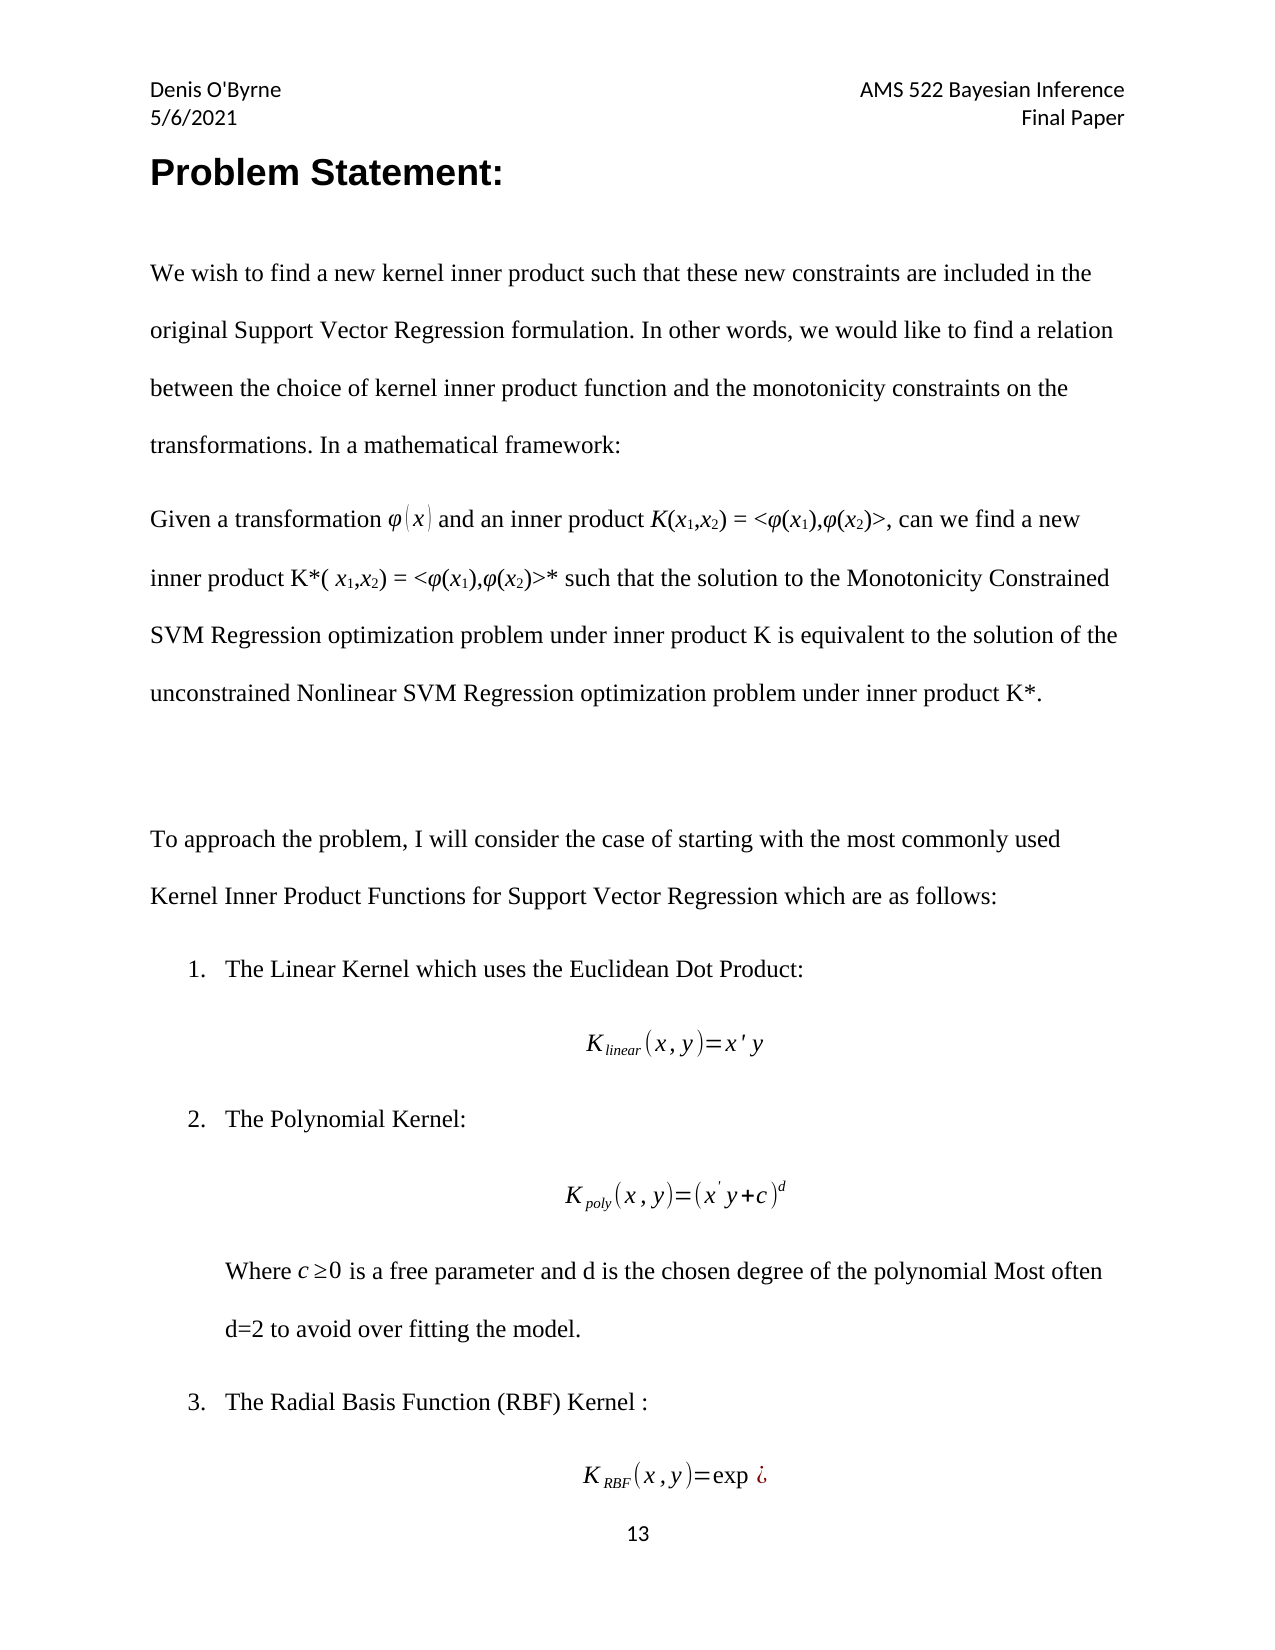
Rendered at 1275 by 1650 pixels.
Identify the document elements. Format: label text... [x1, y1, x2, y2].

list The Radial Basis Function (RBF) Kernel : [187, 1387, 1125, 1416]
list The Linear Kernel which uses the Euclidean Dot Product: [187, 954, 1125, 983]
text Where is a free parameter and d is the chosen degree of the polynomial Most often d=2 to avoid over fitting the model. [225, 1256, 1125, 1343]
list The Polynomial Kernel: [187, 1104, 1125, 1133]
text To approach the problem, I will consider the case of starting with the most commonly used Kernel Inner Product Functions for Support Vector Regression which are as follows: [150, 824, 1125, 910]
text Problem Statement: [150, 150, 1125, 193]
text We wish to find a new kernel inner product such that these new constraints are included in the original Support Vector Regression formulation. In other words, we would like to find a relation between the choice of kernel inner product function and the monotonicity constraints on the transformations. In a mathematical framework: [150, 258, 1125, 459]
text Given a transformation and an inner product K(x1,x2) = <φ(x1),φ(x2)>, can we find a new inner product K*( x1,x2) = <φ(x1),φ(x2)>* such that the solution to the Monotonicity Constrained SVM Regression optimization problem under inner product K is equivalent to the solution of the unconstrained Nonlinear SVM Regression optimization problem under inner product K*. [150, 503, 1125, 706]
